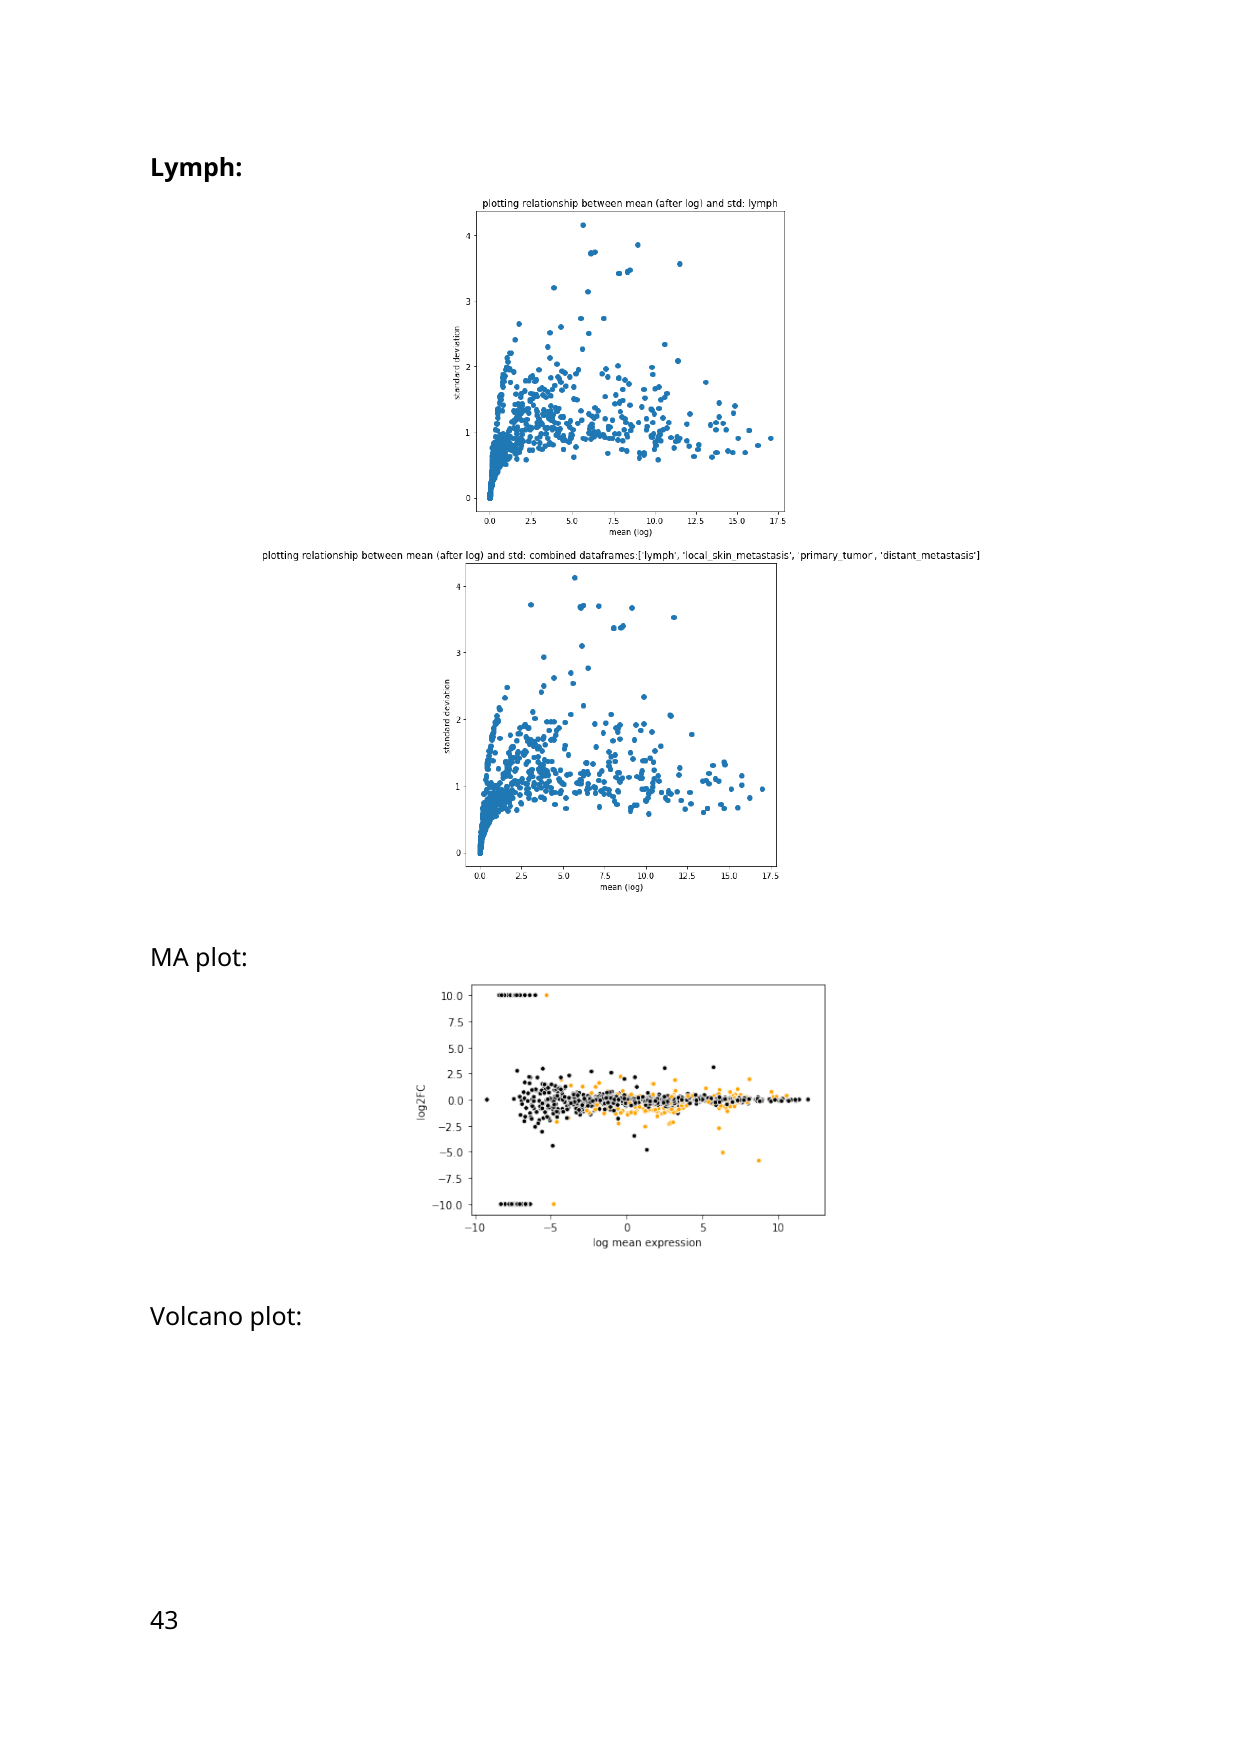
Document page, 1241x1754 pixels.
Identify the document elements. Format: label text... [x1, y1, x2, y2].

picture [409, 978, 831, 1255]
picture [256, 545, 985, 896]
subtitle Lymph: [150, 150, 1090, 184]
text Volcano plot: [150, 1299, 1090, 1333]
text MA plot: [150, 939, 1090, 973]
picture [448, 193, 792, 541]
